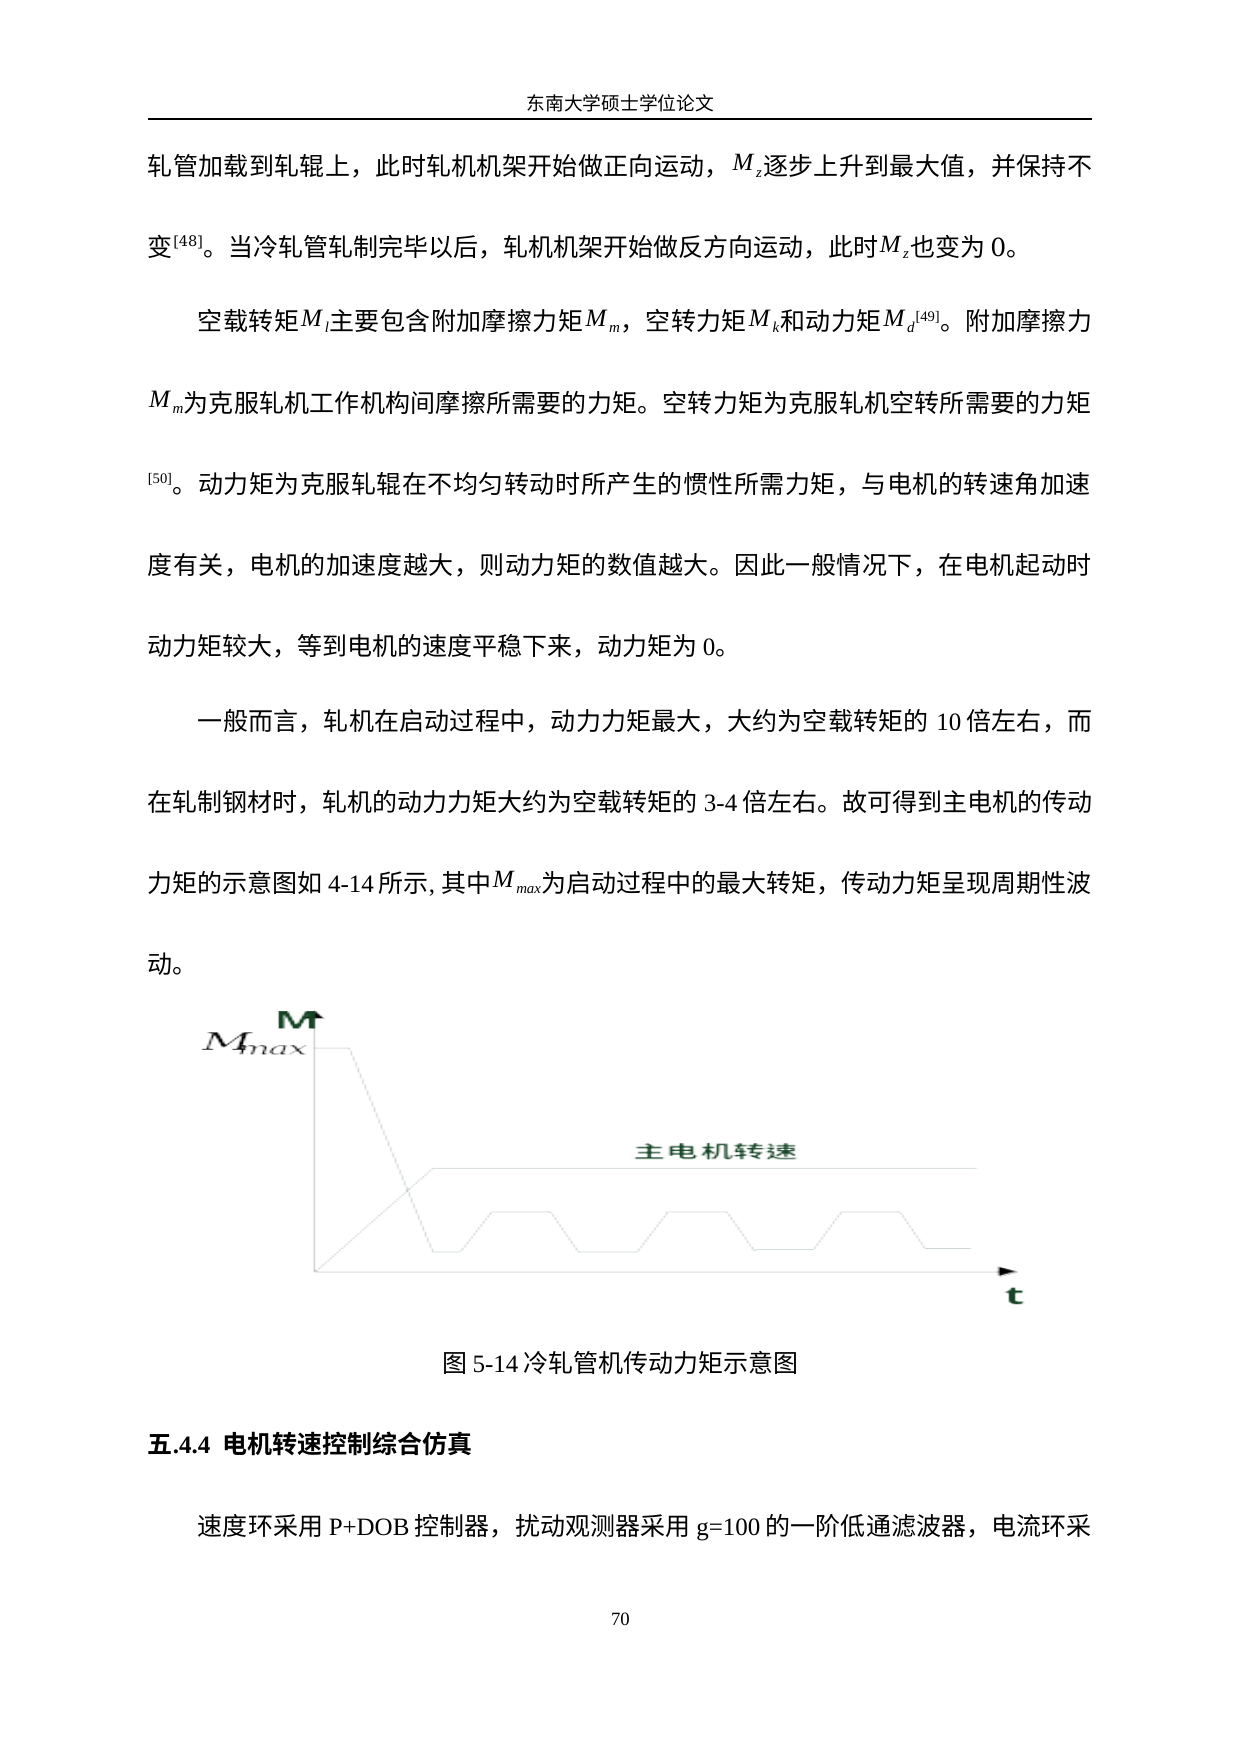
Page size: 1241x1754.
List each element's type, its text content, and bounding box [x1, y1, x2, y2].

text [148, 132, 1092, 278]
text 一般而言，轧机在启动过程中，动力力矩最大，大约为空载转矩的10倍左右，而在轧制钢材时，轧机的动力力矩大约为空载转矩的3-4倍左右。故可得到主电机的传动力矩的示意图如4-14所示, 其中为启动过程中的最大转矩，传动力矩呈现周期性波动。 [148, 687, 1092, 995]
text 空载转矩主要包含附加摩擦力矩，空转力矩和动力矩[49]。附加摩擦力为克服轧机工作机构间摩擦所需要的力矩。空转力矩为克服轧机空转所需要的力矩[50]。动力矩为克服轧辊在不均匀转动时所产生的惯性所需力矩，与电机的转速角加速度有关，电机的加速度越大，则动力矩的数值越大。因此一般情况下，在电机起动时动力矩较大，等到电机的速度平稳下来，动力矩为0。 [148, 287, 1092, 677]
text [148, 1492, 1092, 1557]
subtitle 电机转速控制综合仿真 [148, 1411, 1092, 1476]
text 图5-14冷轧管机传动力矩示意图 [148, 1329, 1092, 1394]
